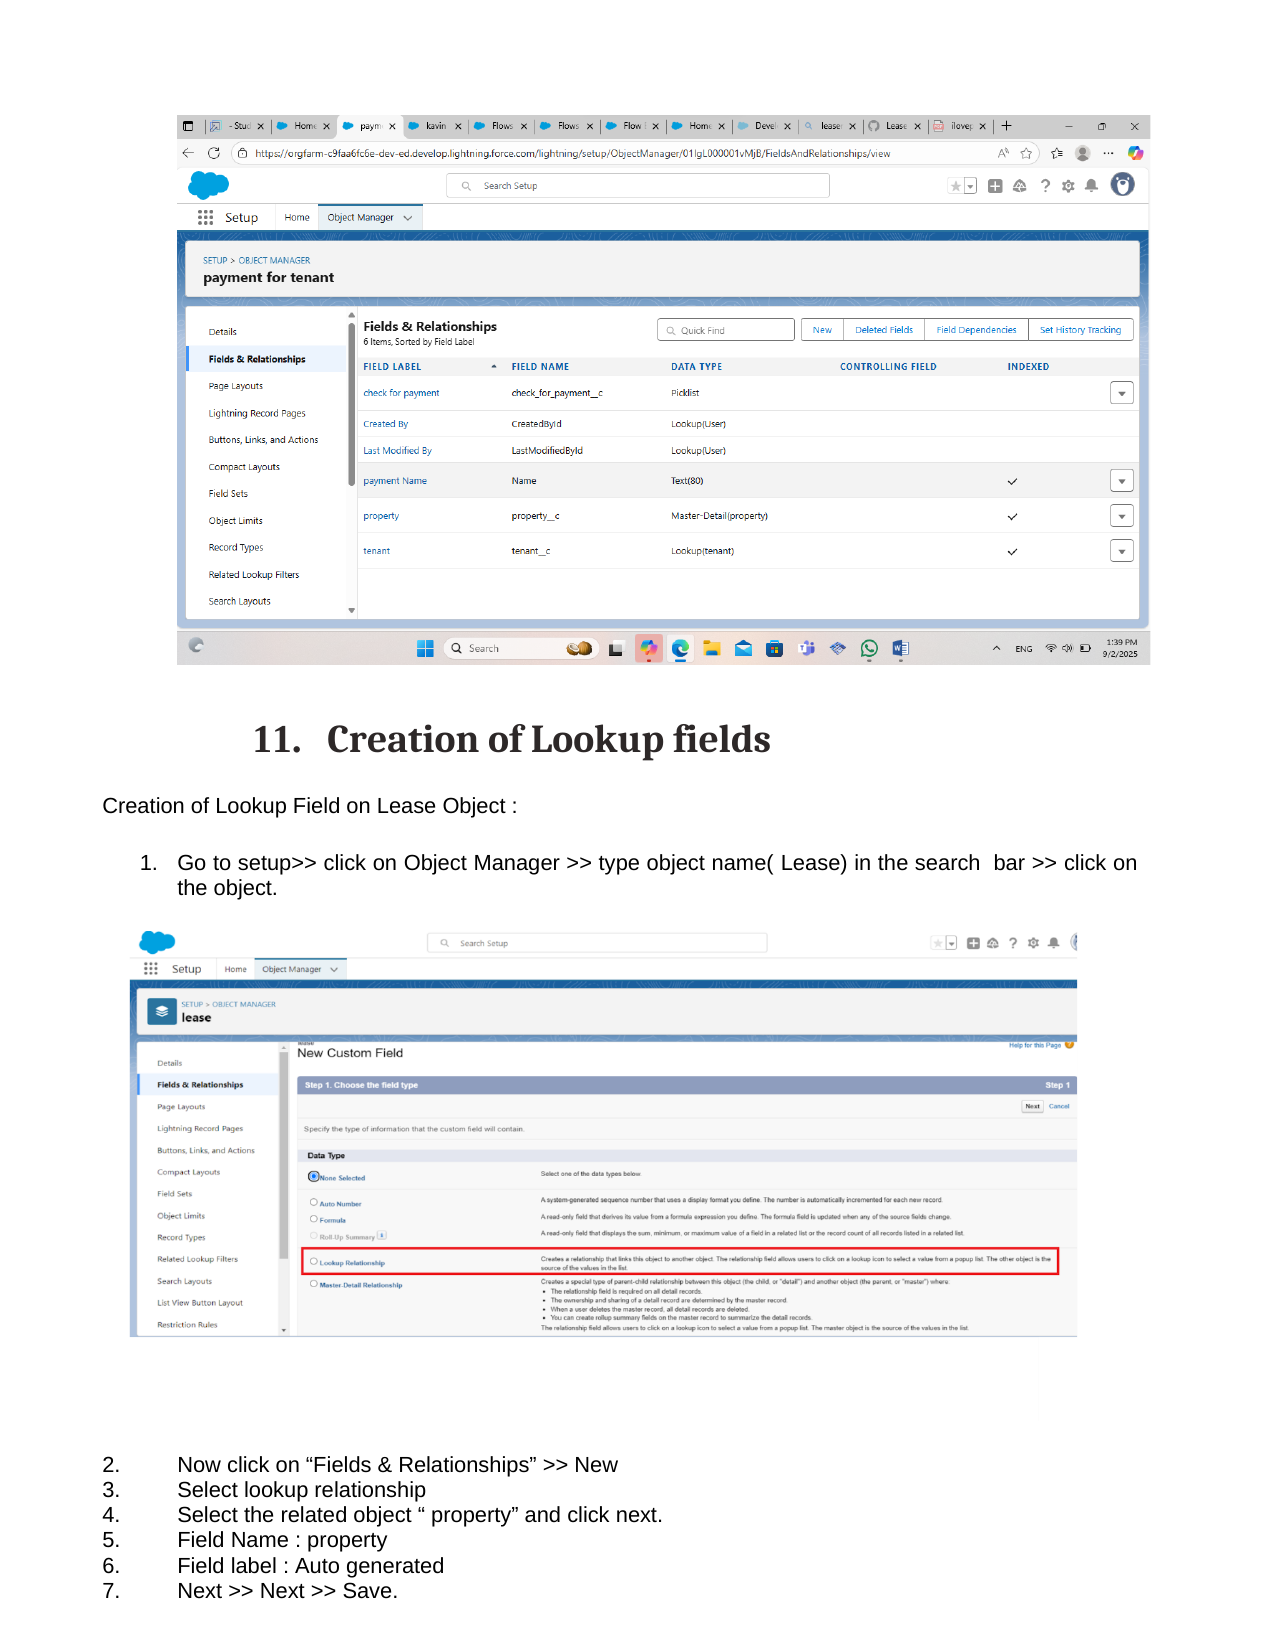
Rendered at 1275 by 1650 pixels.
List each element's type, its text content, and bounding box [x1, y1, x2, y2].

picture [177, 115, 1151, 665]
list Next >> Next >> Save. [102, 1578, 1137, 1603]
list Field label : Auto generated [102, 1553, 1137, 1578]
subtitle Creation of Lookup fields [252, 715, 1137, 762]
list Select the related object “ property” and click next. [102, 1502, 1137, 1527]
list Select lookup relationship [102, 1477, 1137, 1502]
picture [102, 931, 1078, 1421]
list Field Name : property [102, 1527, 1137, 1553]
text Creation of Lookup Field on Lease Object : [102, 793, 1137, 818]
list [102, 1452, 1137, 1477]
list Go to setup>> click on Object Manager >> type object name( Lease) in the search bar >> click on the object. [139, 850, 1137, 900]
